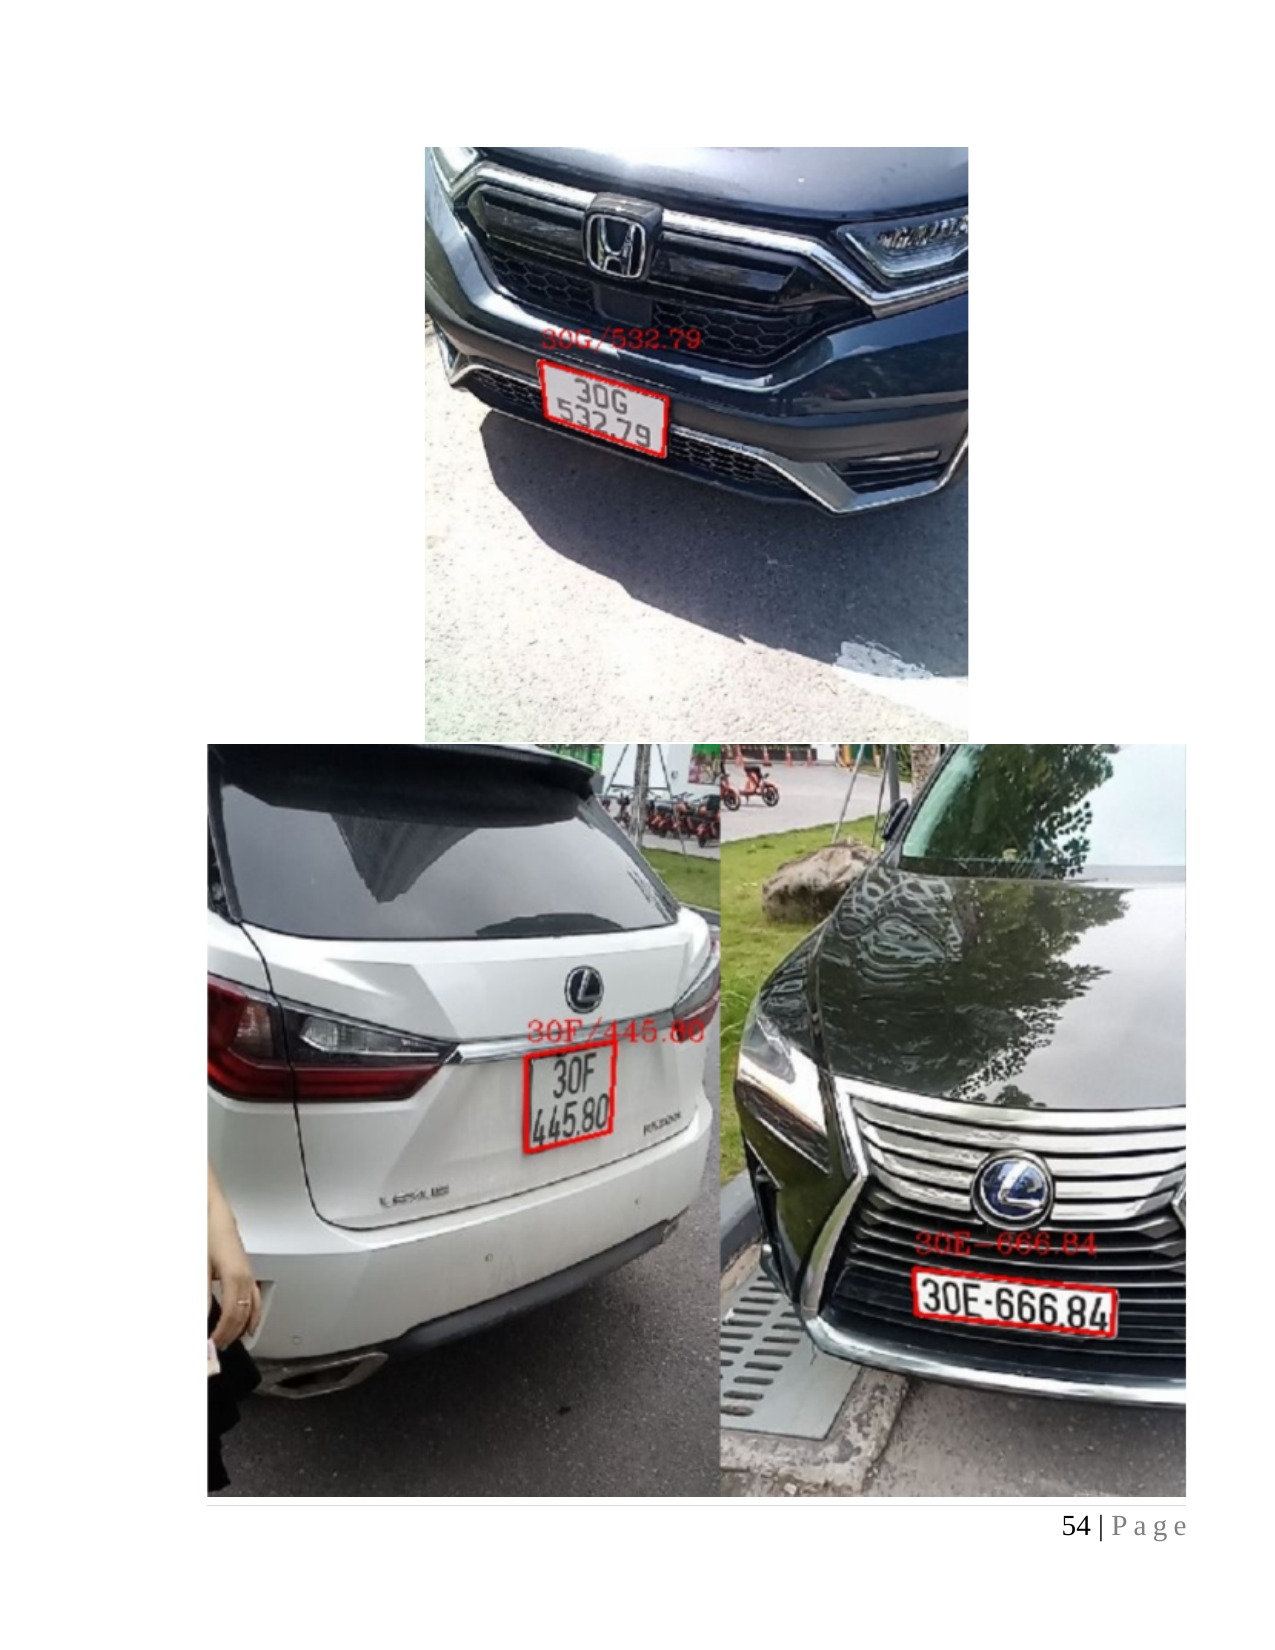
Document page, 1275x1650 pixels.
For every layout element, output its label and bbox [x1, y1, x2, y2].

picture [206, 744, 1187, 1497]
picture [424, 147, 969, 742]
